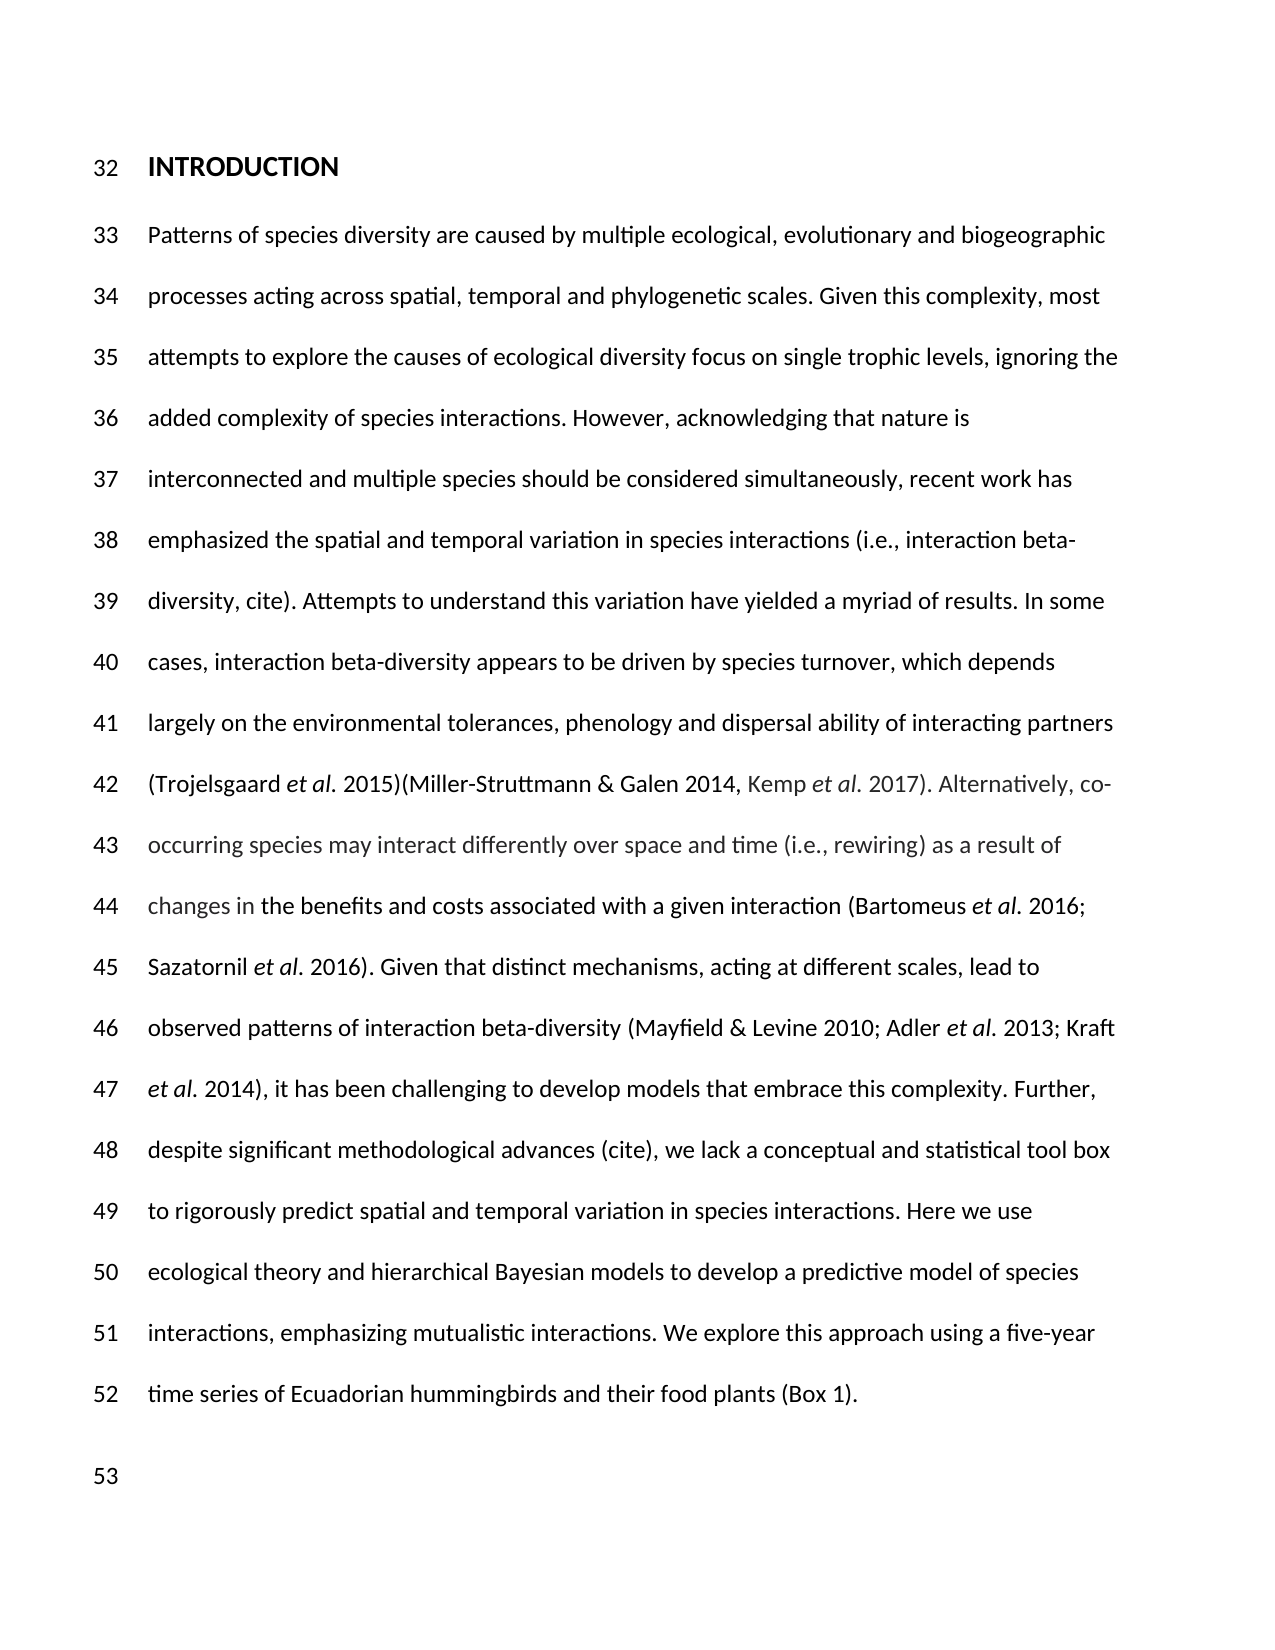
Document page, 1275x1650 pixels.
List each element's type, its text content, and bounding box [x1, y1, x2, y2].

text Patterns of species diversity are caused by multiple ecological, evolutionary and biogeographic processes acting across spatial, temporal and phylogenetic scales. Given this complexity, most attempts to explore the causes of ecological diversity focus on single trophic levels, ignoring the added complexity of species interactions. However, acknowledging that nature is interconnected and multiple species should be considered simultaneously, recent work has emphasized the spatial and temporal variation in species interactions (i.e., interaction beta-diversity, cite). Attempts to understand this variation have yielded a myriad of results. In some cases, interaction beta-diversity appears to be driven by species turnover, which depends largely on the environmental tolerances, phenology and dispersal ability of interacting partners (Trojelsgaard et al. 2015)(Miller-Struttmann & Galen 2014, Kemp et al. 2017). Alternatively, co-occurring species may interact differently over space and time (i.e., rewiring) as a result of changes in the benefits and costs associated with a given interaction (Bartomeus et al. 2016; Sazatornil et al. 2016). Given that distinct mechanisms, acting at different scales, lead to observed patterns of interaction beta-diversity (Mayfield & Levine 2010; Adler et al. 2013; Kraft et al. 2014), it has been challenging to develop models that embrace this complexity. Further, despite significant methodological advances (cite), we lack a conceptual and statistical tool box to rigorously predict spatial and temporal variation in species interactions. Here we use ecological theory and hierarchical Bayesian models to develop a predictive model of species interactions, emphasizing mutualistic interactions. We explore this approach using a five-year time series of Ecuadorian hummingbirds and their food plants (Box 1). [148, 219, 1127, 1409]
subtitle INTRODUCTION [148, 148, 1127, 183]
